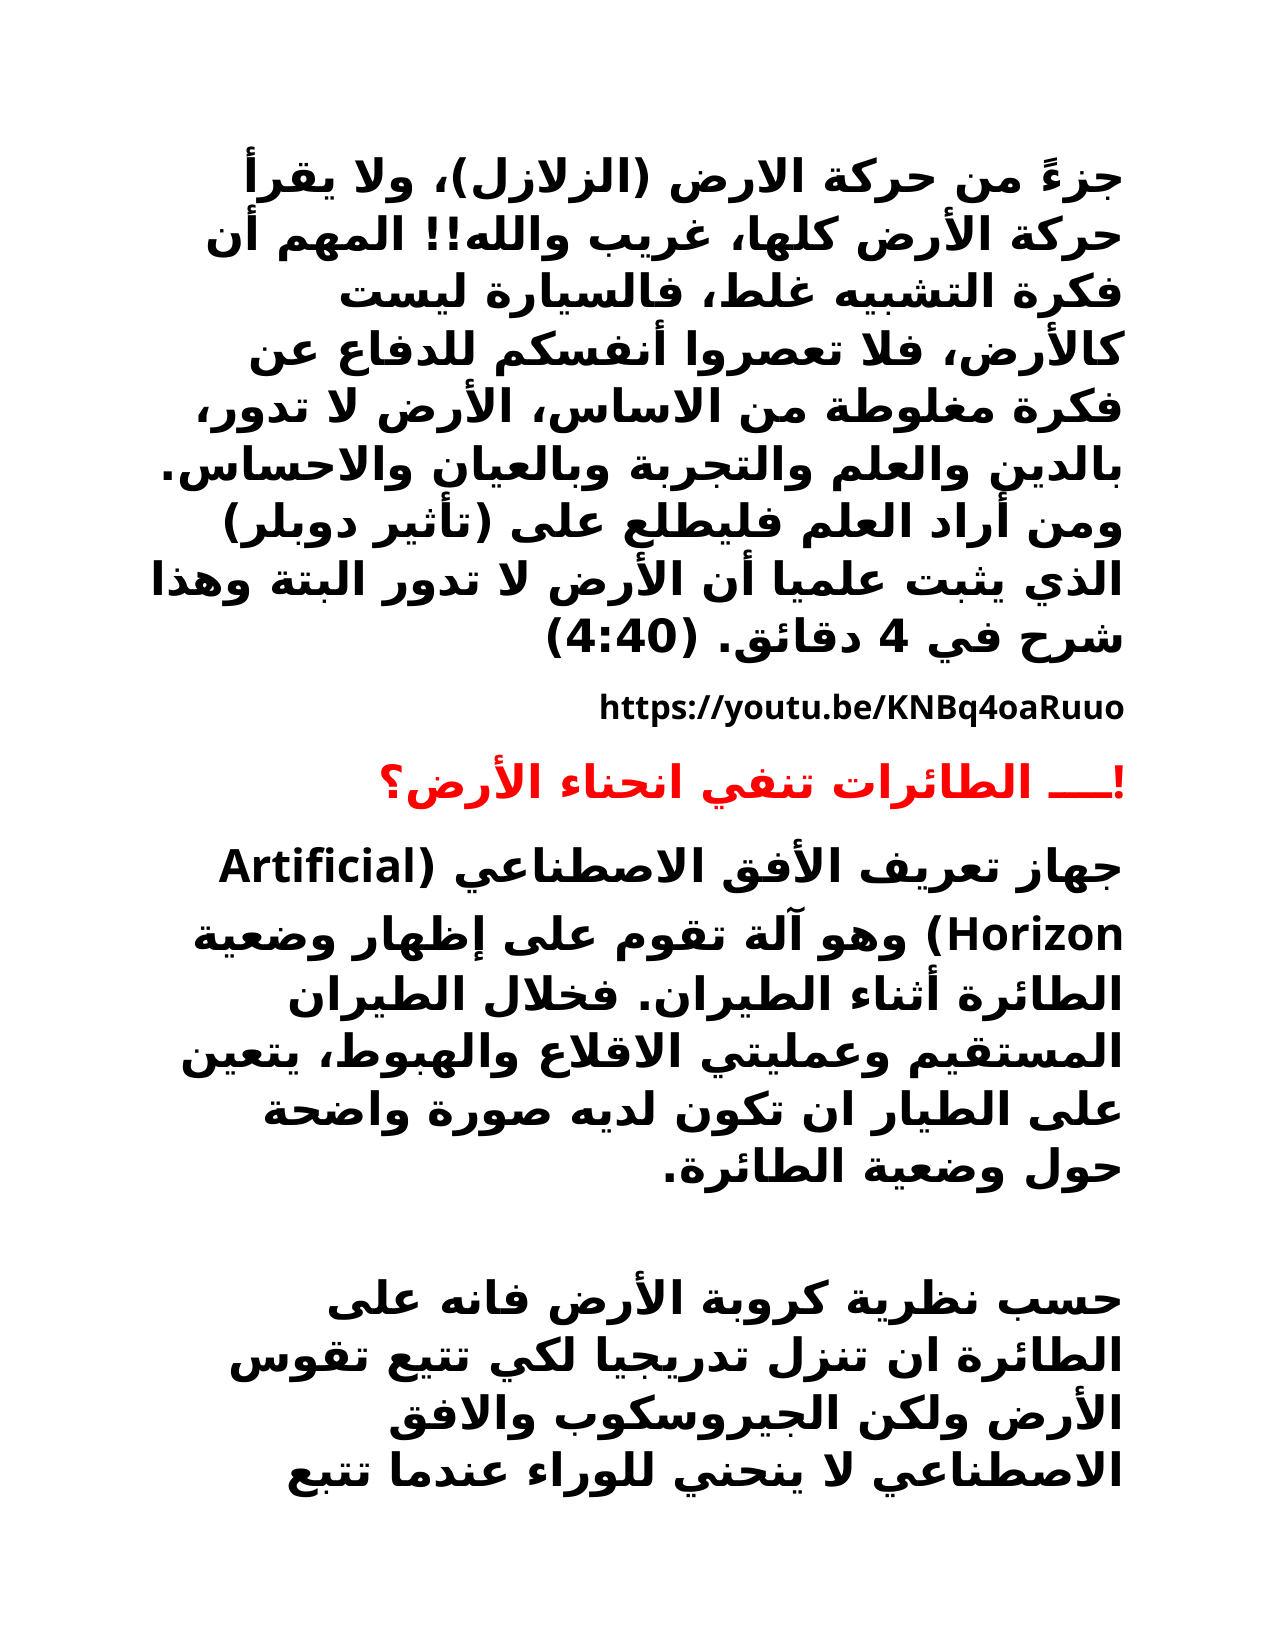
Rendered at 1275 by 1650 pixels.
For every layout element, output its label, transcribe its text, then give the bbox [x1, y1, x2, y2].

text https://youtu.be/KNBq4oaRuuo [150, 684, 1125, 729]
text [150, 150, 1125, 663]
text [150, 1214, 1125, 1498]
text جهاز تعريف الأفق الاصطناعي (Artificial Horizon) وهو آلة تقوم على إظهار وضعية الطائرة أثناء الطيران. فخلال الطيران المستقيم وعمليتي الاقلاع والهبوط، يتعين على الطيار ان تكون لديه صورة واضحة حول وضعية الطائرة. [150, 834, 1125, 1193]
text ــــ الطائرات تنفي انحناء الأرض؟! [150, 750, 1125, 812]
